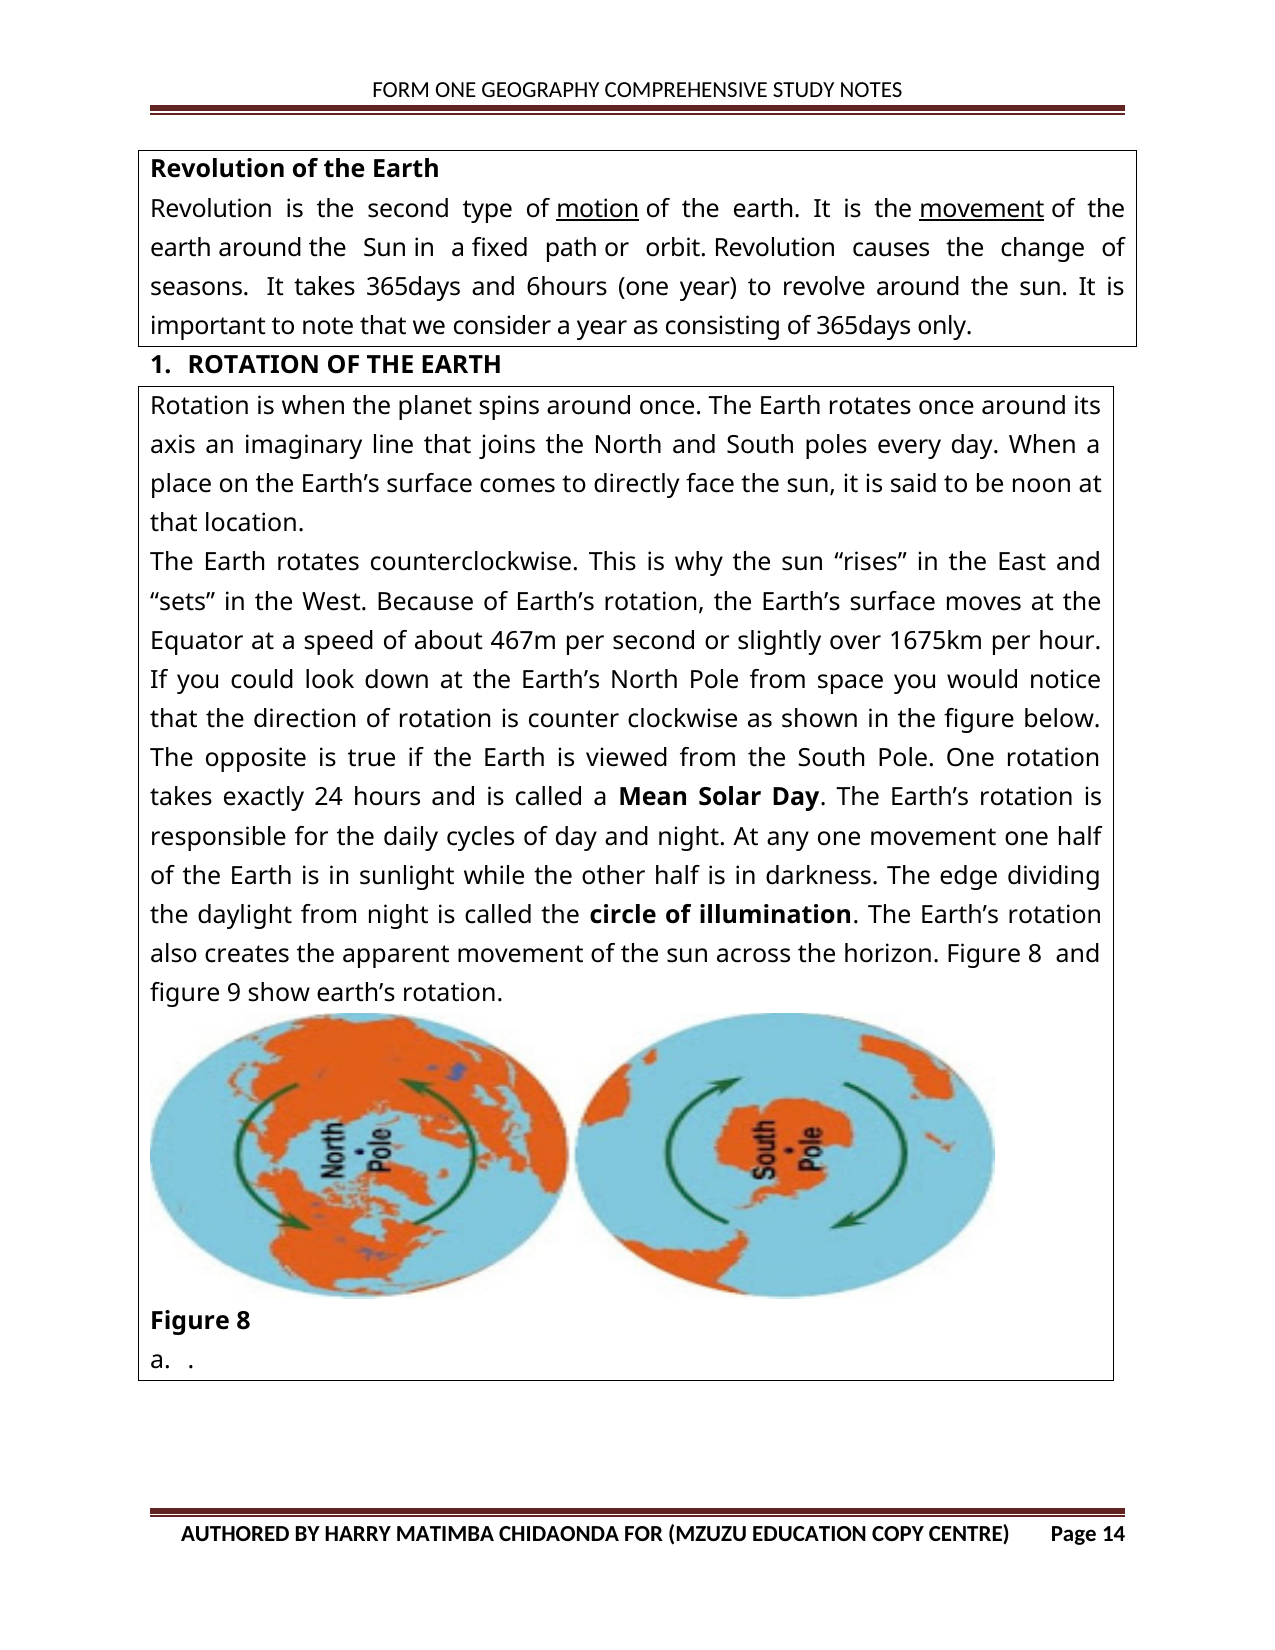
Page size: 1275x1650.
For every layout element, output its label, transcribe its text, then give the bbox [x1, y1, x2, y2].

list ROTATION OF THE EARTH [150, 347, 1125, 381]
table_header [139, 387, 1113, 1379]
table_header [139, 151, 1136, 346]
picture [150, 1013, 996, 1299]
